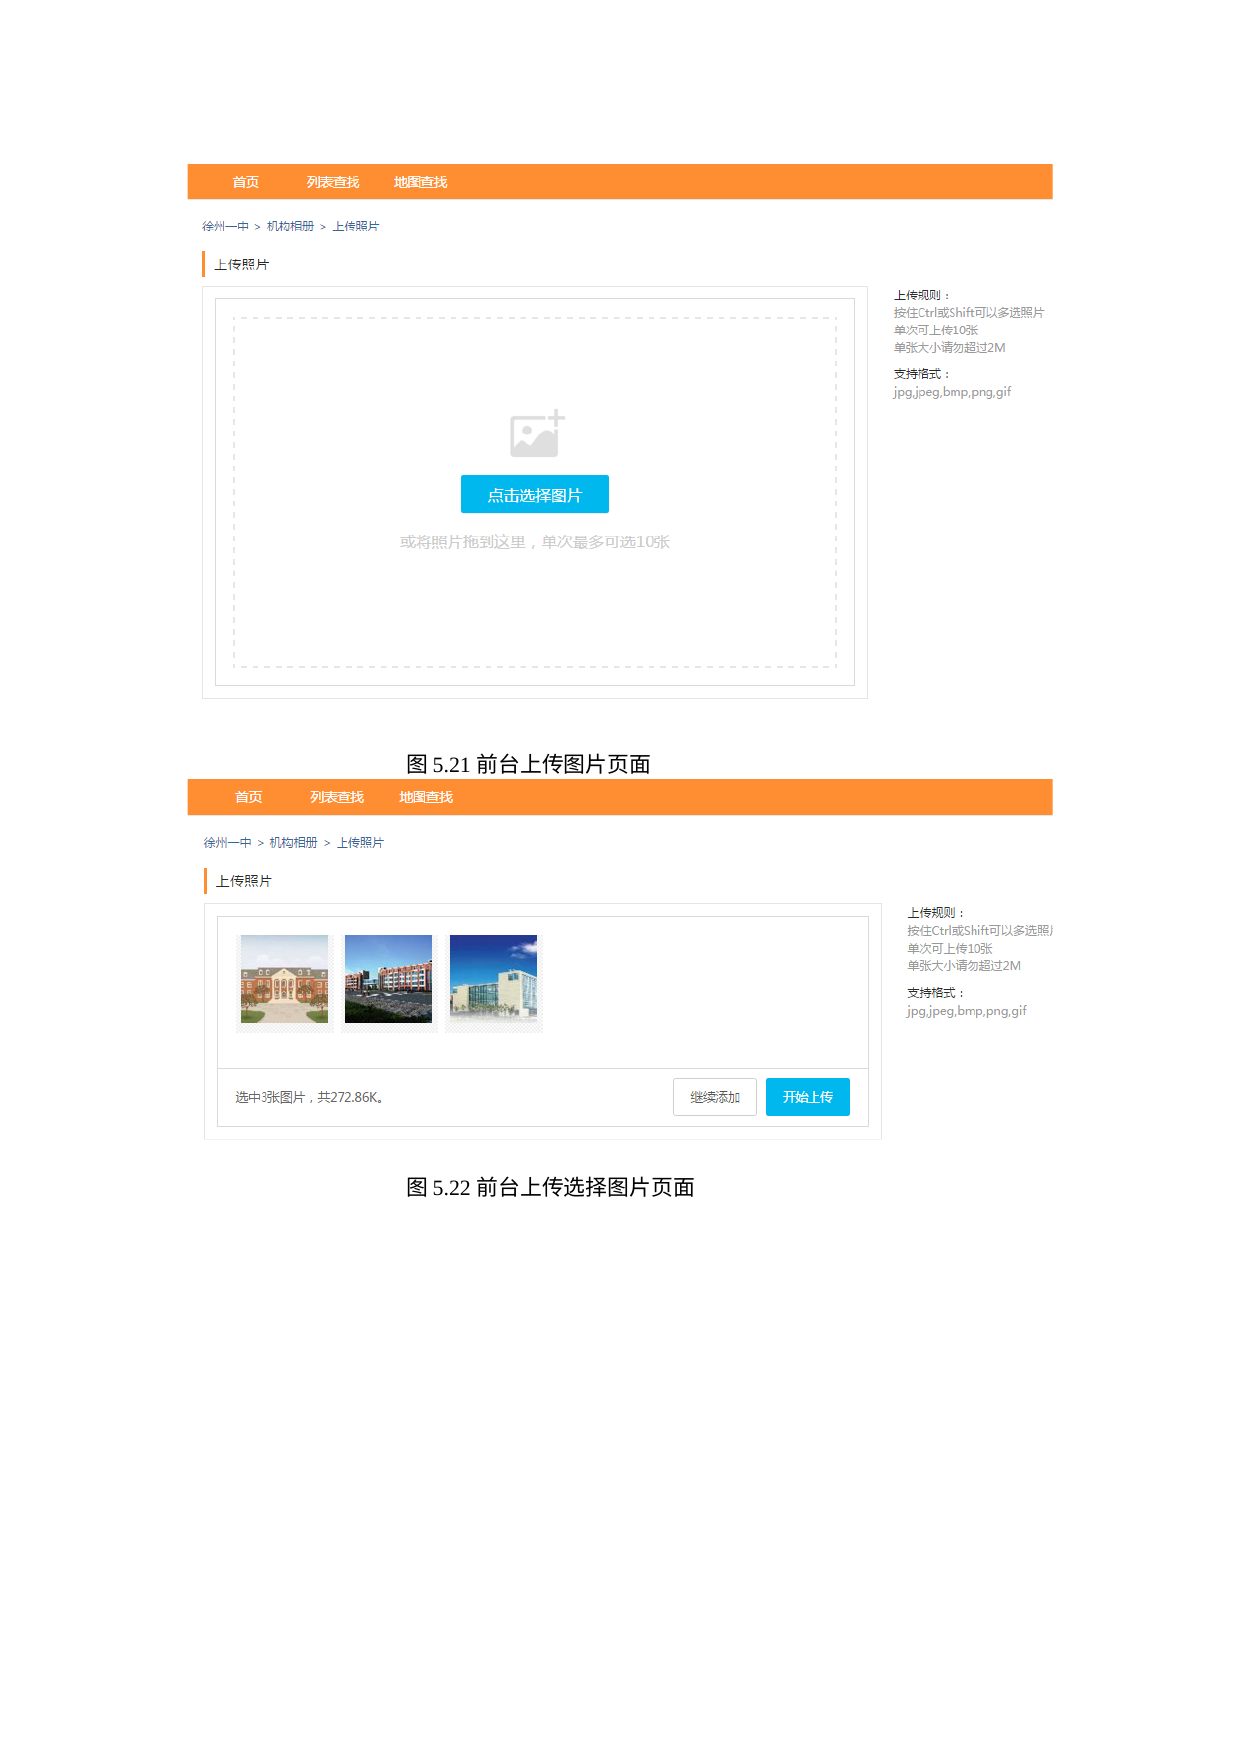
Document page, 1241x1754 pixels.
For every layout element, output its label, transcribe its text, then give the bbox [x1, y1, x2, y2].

picture [187, 779, 1053, 1140]
text 图5.21 前台上传图片页面 [362, 747, 1053, 779]
text 图5.22 前台上传选择图片页面 [187, 1169, 1053, 1202]
picture [187, 162, 1053, 741]
